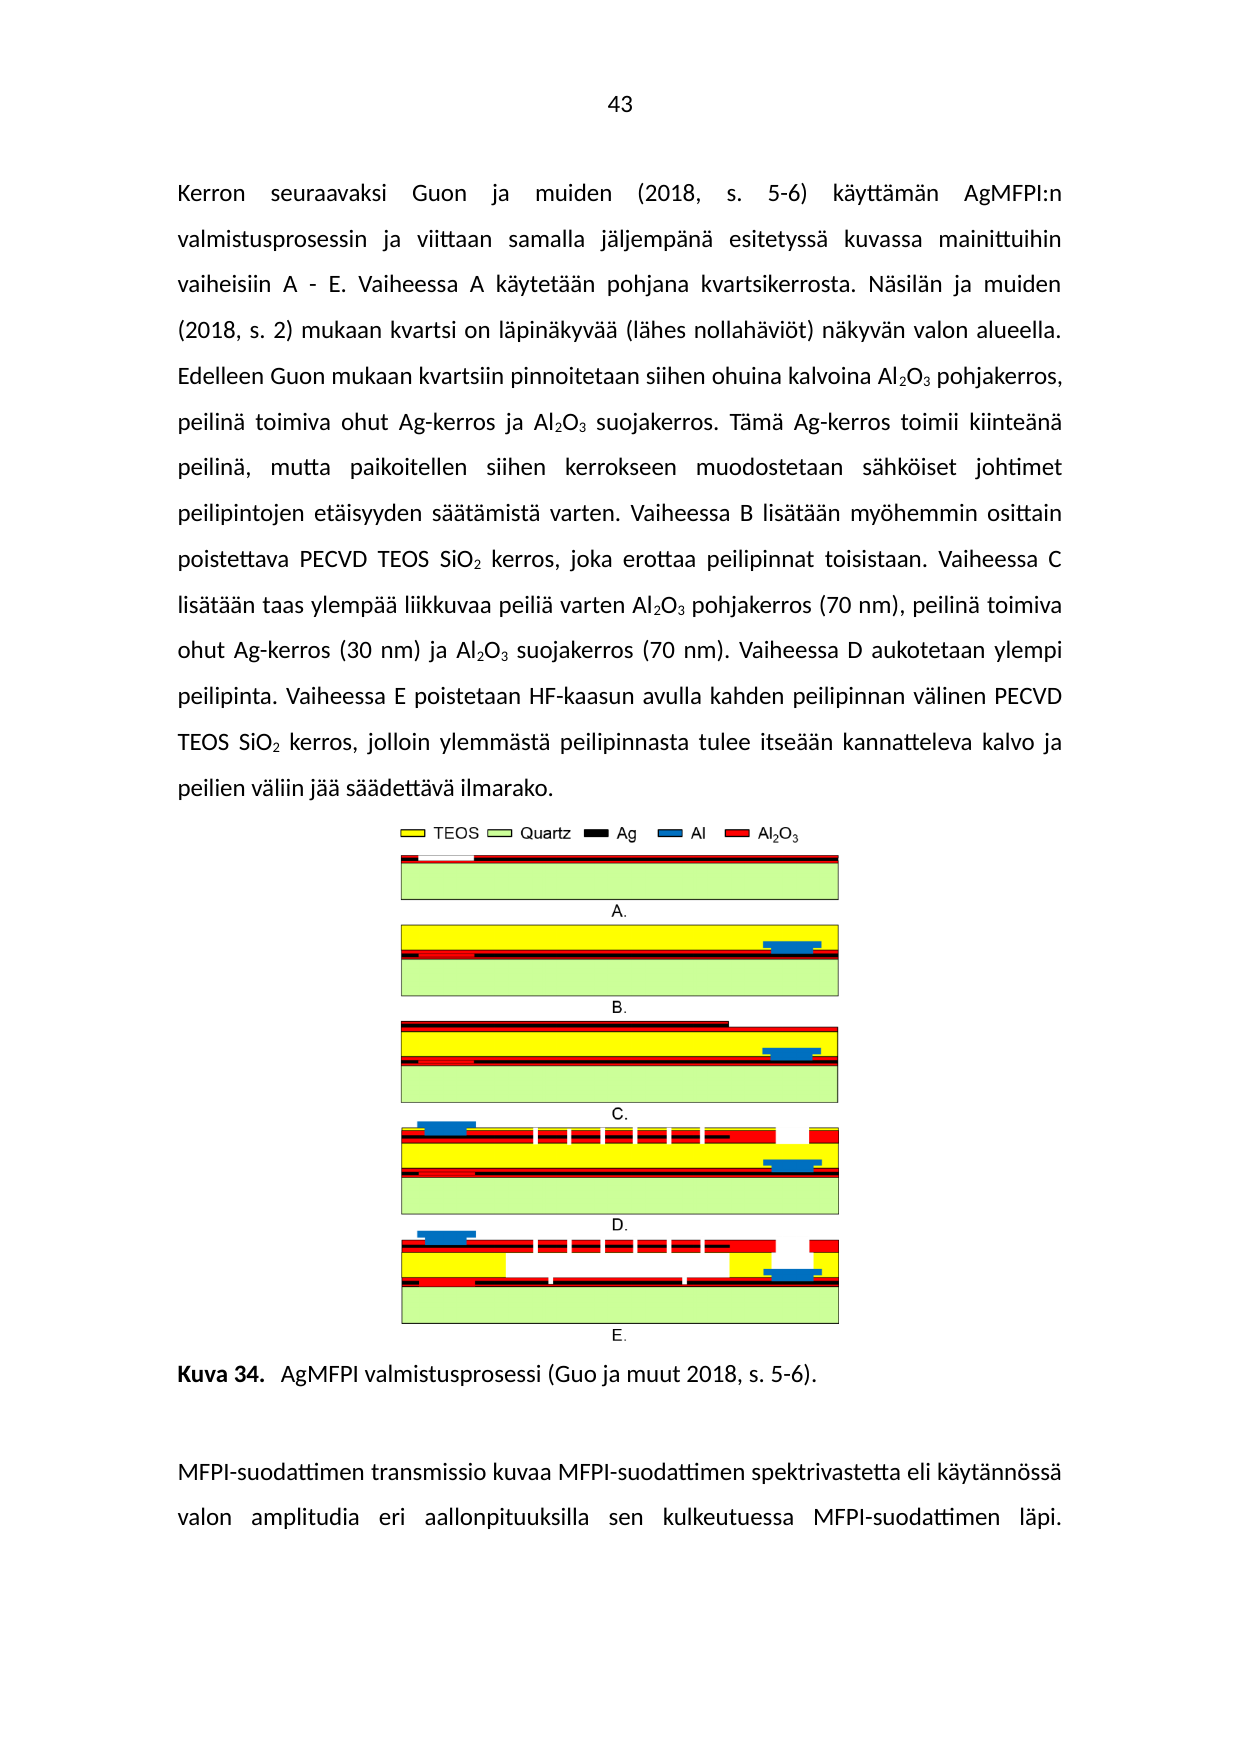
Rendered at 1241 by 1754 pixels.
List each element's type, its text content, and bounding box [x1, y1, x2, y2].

picture [395, 817, 845, 1346]
text Kuva 34. AgMFPI valmistusprosessi (Guo ja muut 2018, s. 5-6). [177, 1358, 1063, 1389]
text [177, 1456, 1063, 1532]
text Kerron seuraavaksi Guon ja muiden (2018, s. 5-6) käyttämän AgMFPI:n valmistusprosessin ja viittaan samalla jäljempänä esitetyssä kuvassa mainittuihin vaiheisiin A - E. Vaiheessa A käytetään pohjana kvartsikerrosta. Näsilän ja muiden (2018, s. 2) mukaan kvartsi on läpinäkyvää (lähes nollahäviöt) näkyvän valon alueella. Edelleen Guon mukaan kvartsiin pinnoitetaan siihen ohuina kalvoina Al2O3 pohjakerros, peilinä toimiva ohut Ag-kerros ja Al2O3 suojakerros. Tämä Ag-kerros toimii kiinteänä peilinä, mutta paikoitellen siihen kerrokseen muodostetaan sähköiset johtimet peilipintojen etäisyyden säätämistä varten. Vaiheessa B lisätään myöhemmin osittain poistettava PECVD TEOS SiO2 kerros, joka erottaa peilipinnat toisistaan. Vaiheessa C lisätään taas ylempää liikkuvaa peiliä varten Al2O3 pohjakerros (70 nm), peilinä toimiva ohut Ag-kerros (30 nm) ja Al2O3 suojakerros (70 nm). Vaiheessa D aukotetaan ylempi peilipinta. Vaiheessa E poistetaan HF-kaasun avulla kahden peilipinnan välinen PECVD TEOS SiO2 kerros, jolloin ylemmästä peilipinnasta tulee itseään kannatteleva kalvo ja peilien väliin jää säädettävä ilmarako. [177, 177, 1063, 802]
